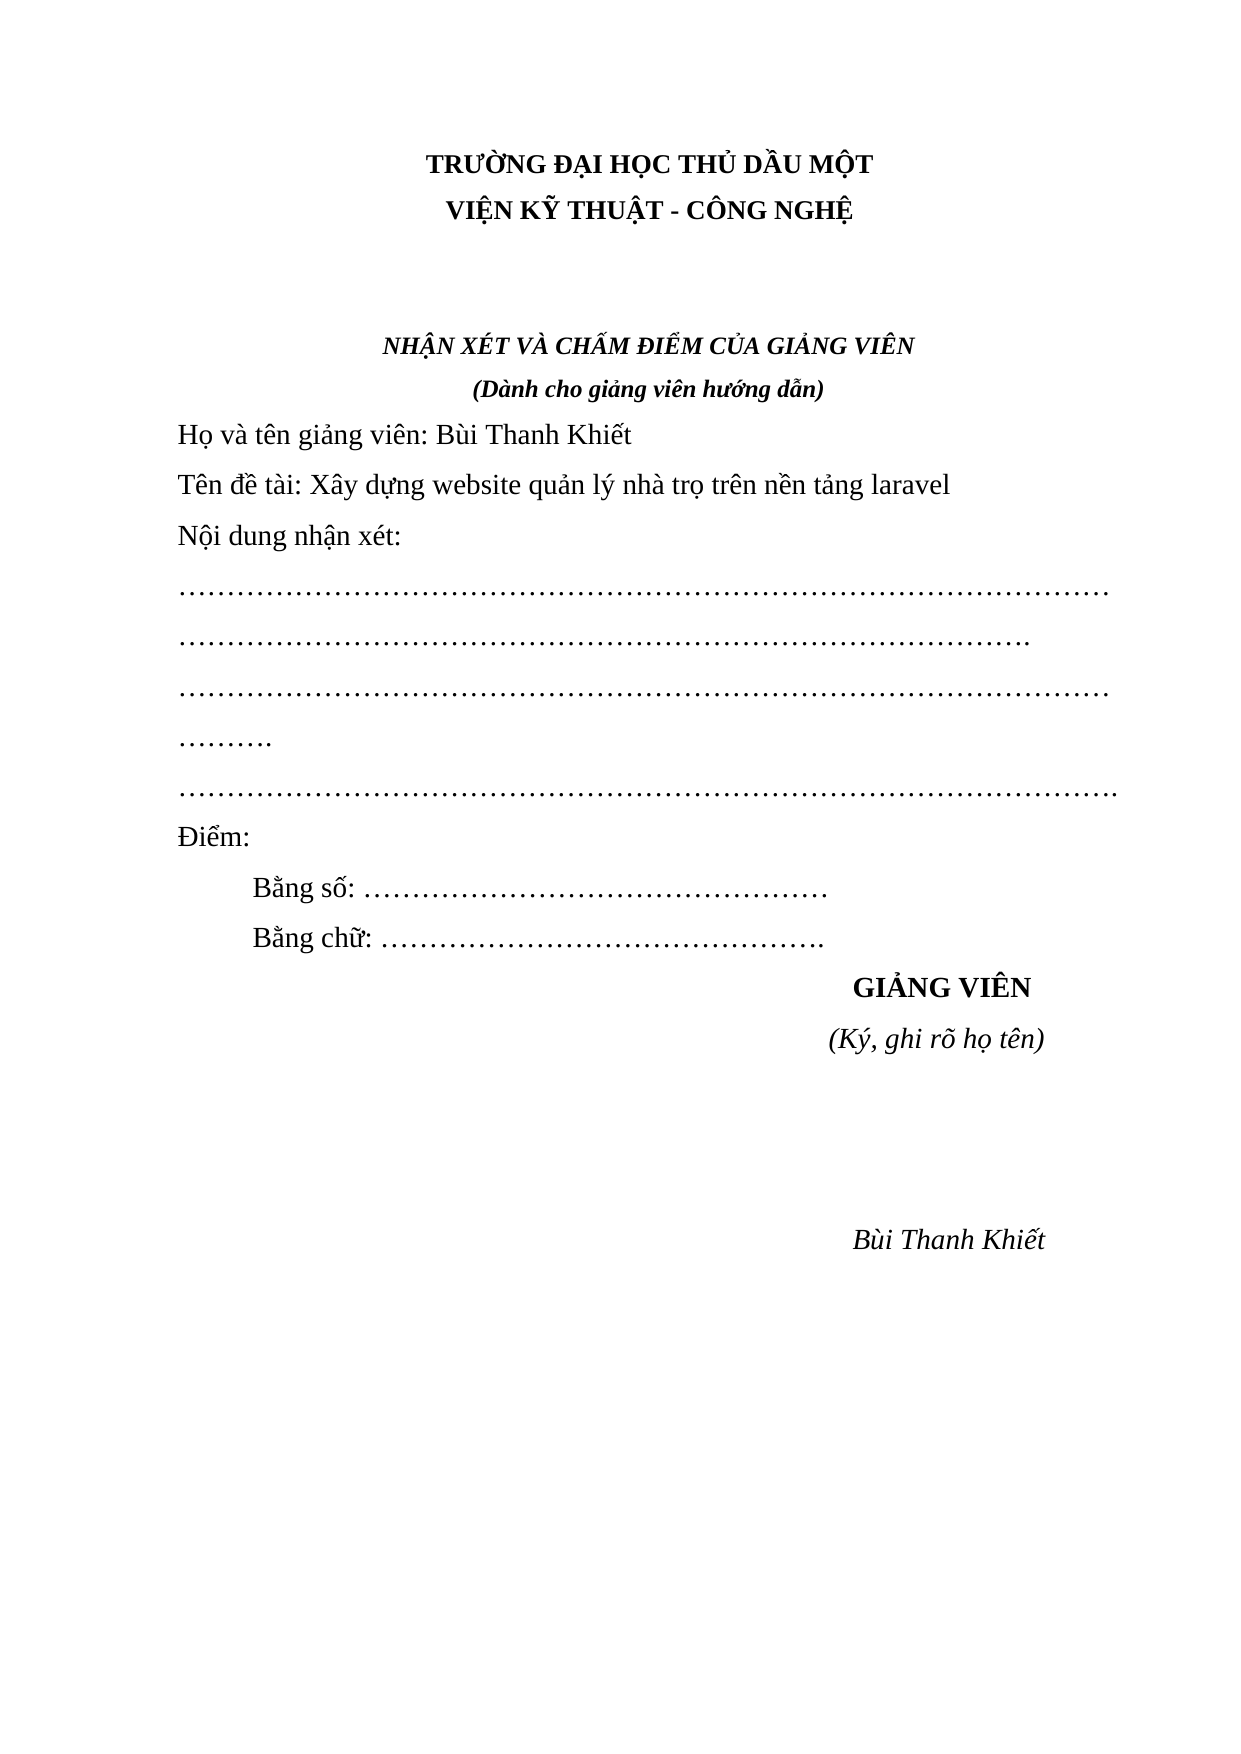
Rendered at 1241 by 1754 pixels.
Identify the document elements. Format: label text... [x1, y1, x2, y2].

text Bằng số: ………………………………………… [177, 870, 1122, 903]
text NHẬN XÉT VÀ CHẤM ĐIỂM CỦA GIẢNG VIÊN [177, 331, 1122, 359]
text GIẢNG VIÊN [177, 971, 1122, 1004]
text (Dành cho giảng viên hướng dẫn) [177, 374, 1122, 403]
text TRƯỜNG ĐẠI HỌC THỦ DẦU MỘT [177, 148, 1122, 179]
text Bùi Thanh Khiết [177, 1222, 1122, 1256]
text Nội dung nhận xét: [177, 518, 1122, 551]
text (Ký, ghi rõ họ tên) [177, 1021, 1122, 1054]
text Họ và tên giảng viên: Bùi Thanh Khiết [177, 417, 1122, 451]
text ………………………………………………………………………………………………………………………………………………………………….…………………………………………………………………………………………….……………………………………………………………………………………. [177, 568, 1122, 803]
text Điểm: [177, 819, 1122, 853]
text Bằng chữ: ………………………………………. [177, 920, 1122, 954]
text Tên đề tài: Xây dựng website quản lý nhà trọ trên nền tảng laravel [177, 467, 1122, 501]
text VIỆN KỸ THUẬT - CÔNG NGHỆ [177, 194, 1122, 226]
